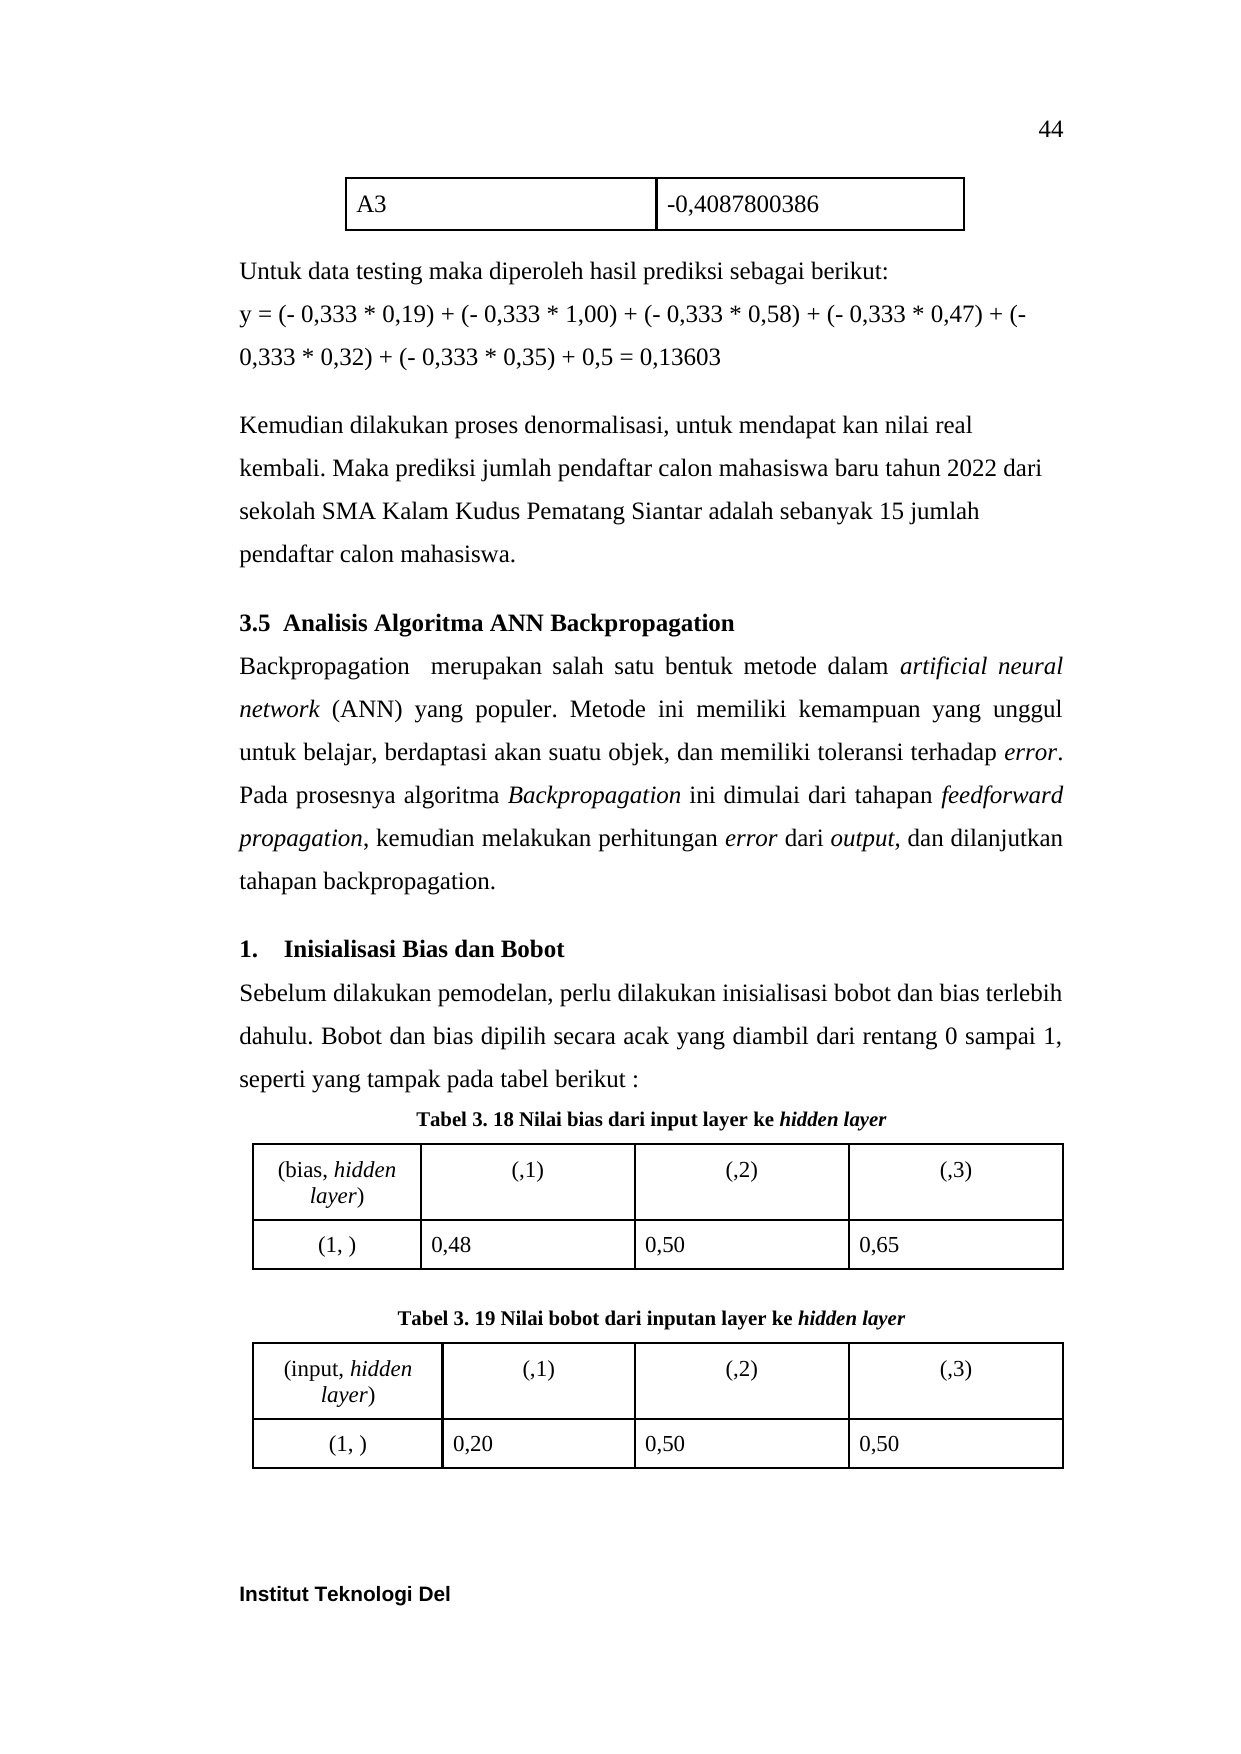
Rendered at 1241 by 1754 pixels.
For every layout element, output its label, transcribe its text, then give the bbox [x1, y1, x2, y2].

table_header (input, hidden layer) [254, 1344, 441, 1418]
table_cell A3 [347, 179, 655, 229]
table_header (bias, hidden layer) [254, 1145, 420, 1219]
table_header (,2) [636, 1145, 848, 1219]
table_header (,3) [850, 1145, 1062, 1219]
table_cell 0,50 [636, 1420, 848, 1467]
text Kemudian dilakukan proses denormalisasi, untuk mendapat kan nilai real kembali. Maka prediksi jumlah pendaftar calon mahasiswa baru tahun 2022 dari sekolah SMA Kalam Kudus Pematang Siantar adalah sebanyak 15 jumlah pendaftar calon mahasiswa. [239, 410, 1063, 568]
subtitle 3.5 Analisis Algoritma ANN Backpropagation [239, 608, 1063, 636]
text Untuk data testing maka diperoleh hasil prediksi sebagai berikut: [239, 256, 1063, 284]
list Inisialisasi Bias dan Bobot [239, 934, 1063, 963]
table_header (,3) [850, 1344, 1062, 1418]
table_cell -0,4087800386 [658, 179, 963, 229]
table_cell 0,50 [636, 1221, 848, 1268]
text Backpropagation merupakan salah satu bentuk metode dalam artificial neural network (ANN) yang populer. Metode ini memiliki kemampuan yang unggul untuk belajar, berdaptasi akan suatu objek, dan memiliki toleransi terhadap error. Pada prosesnya algoritma Backpropagation ini dimulai dari tahapan feedforward propagation, kemudian melakukan perhitungan error dari output, dan dilanjutkan tahapan backpropagation. [239, 651, 1063, 895]
table_header (,2) [636, 1344, 848, 1418]
table_cell 0,48 [422, 1221, 634, 1268]
table_header (,1) [444, 1344, 634, 1418]
table_cell 0,50 [850, 1420, 1062, 1467]
table_cell (1, ) [254, 1420, 441, 1467]
table_cell 0,65 [850, 1221, 1062, 1268]
table_cell 0,20 [444, 1420, 634, 1467]
text Sebelum dilakukan pemodelan, perlu dilakukan inisialisasi bobot dan bias terlebih dahulu. Bobot dan bias dipilih secara acak yang diambil dari rentang 0 sampai 1, seperti yang tampak pada tabel berikut : [239, 978, 1063, 1093]
text y = (- 0,333 * 0,19) + (- 0,333 * 1,00) + (- 0,333 * 0,58) + (- 0,333 * 0,47) + (- 0,333 * 0,32) + (- 0,333 * 0,35) + 0,5 = 0,13603 [239, 299, 1063, 371]
table_header (,1) [422, 1145, 634, 1219]
table_cell (1, ) [254, 1221, 420, 1268]
